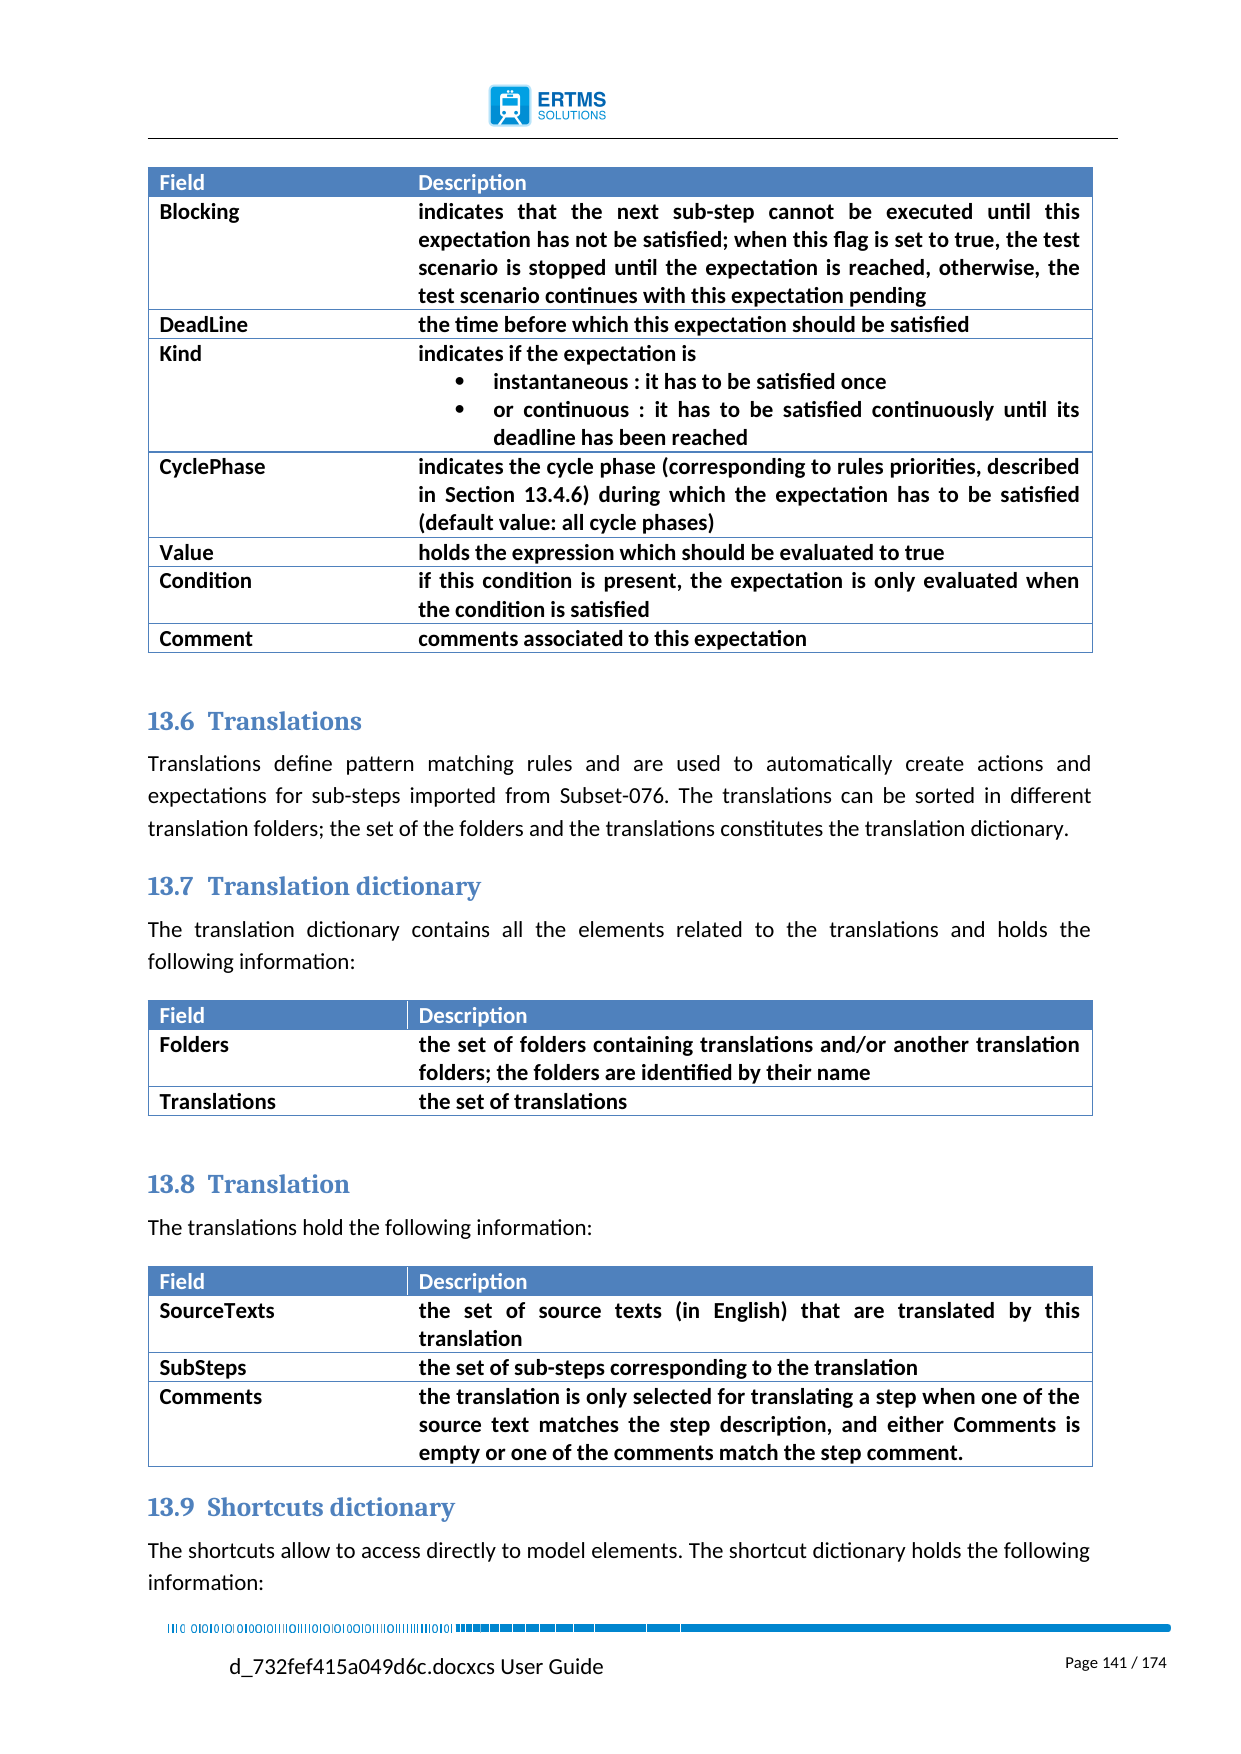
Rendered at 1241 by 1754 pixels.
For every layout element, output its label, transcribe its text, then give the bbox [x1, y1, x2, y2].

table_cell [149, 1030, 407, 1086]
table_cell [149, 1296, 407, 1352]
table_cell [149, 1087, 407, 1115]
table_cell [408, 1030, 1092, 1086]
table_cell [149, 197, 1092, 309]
subtitle Translation dictionary [148, 871, 1093, 902]
text The translation dictionary contains all the elements related to the translations and holds the following information: [148, 915, 1093, 975]
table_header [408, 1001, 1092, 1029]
subtitle Shortcuts dictionary [148, 1492, 1093, 1523]
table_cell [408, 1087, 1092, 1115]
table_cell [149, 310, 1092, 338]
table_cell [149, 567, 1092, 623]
picture [477, 73, 617, 138]
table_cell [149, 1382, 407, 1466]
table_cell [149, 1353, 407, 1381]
picture [167, 1624, 1171, 1633]
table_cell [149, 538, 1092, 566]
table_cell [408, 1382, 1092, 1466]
text The shortcuts allow to access directly to model elements. The shortcut dictionary holds the following information: [148, 1536, 1093, 1596]
text Translations define pattern matching rules and are used to automatically create actions and expectations for sub-steps imported from Subset-076. The translations can be sorted in different translation folders; the set of the folders and the translations constitutes the translation dictionary. [148, 749, 1093, 842]
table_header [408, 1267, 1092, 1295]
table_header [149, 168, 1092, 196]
subtitle Translations [148, 706, 1093, 737]
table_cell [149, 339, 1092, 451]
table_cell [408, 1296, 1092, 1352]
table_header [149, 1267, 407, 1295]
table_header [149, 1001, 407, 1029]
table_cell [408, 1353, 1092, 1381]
text The translations hold the following information: [148, 1213, 1093, 1241]
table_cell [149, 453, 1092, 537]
subtitle Translation [148, 1169, 1093, 1200]
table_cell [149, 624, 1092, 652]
